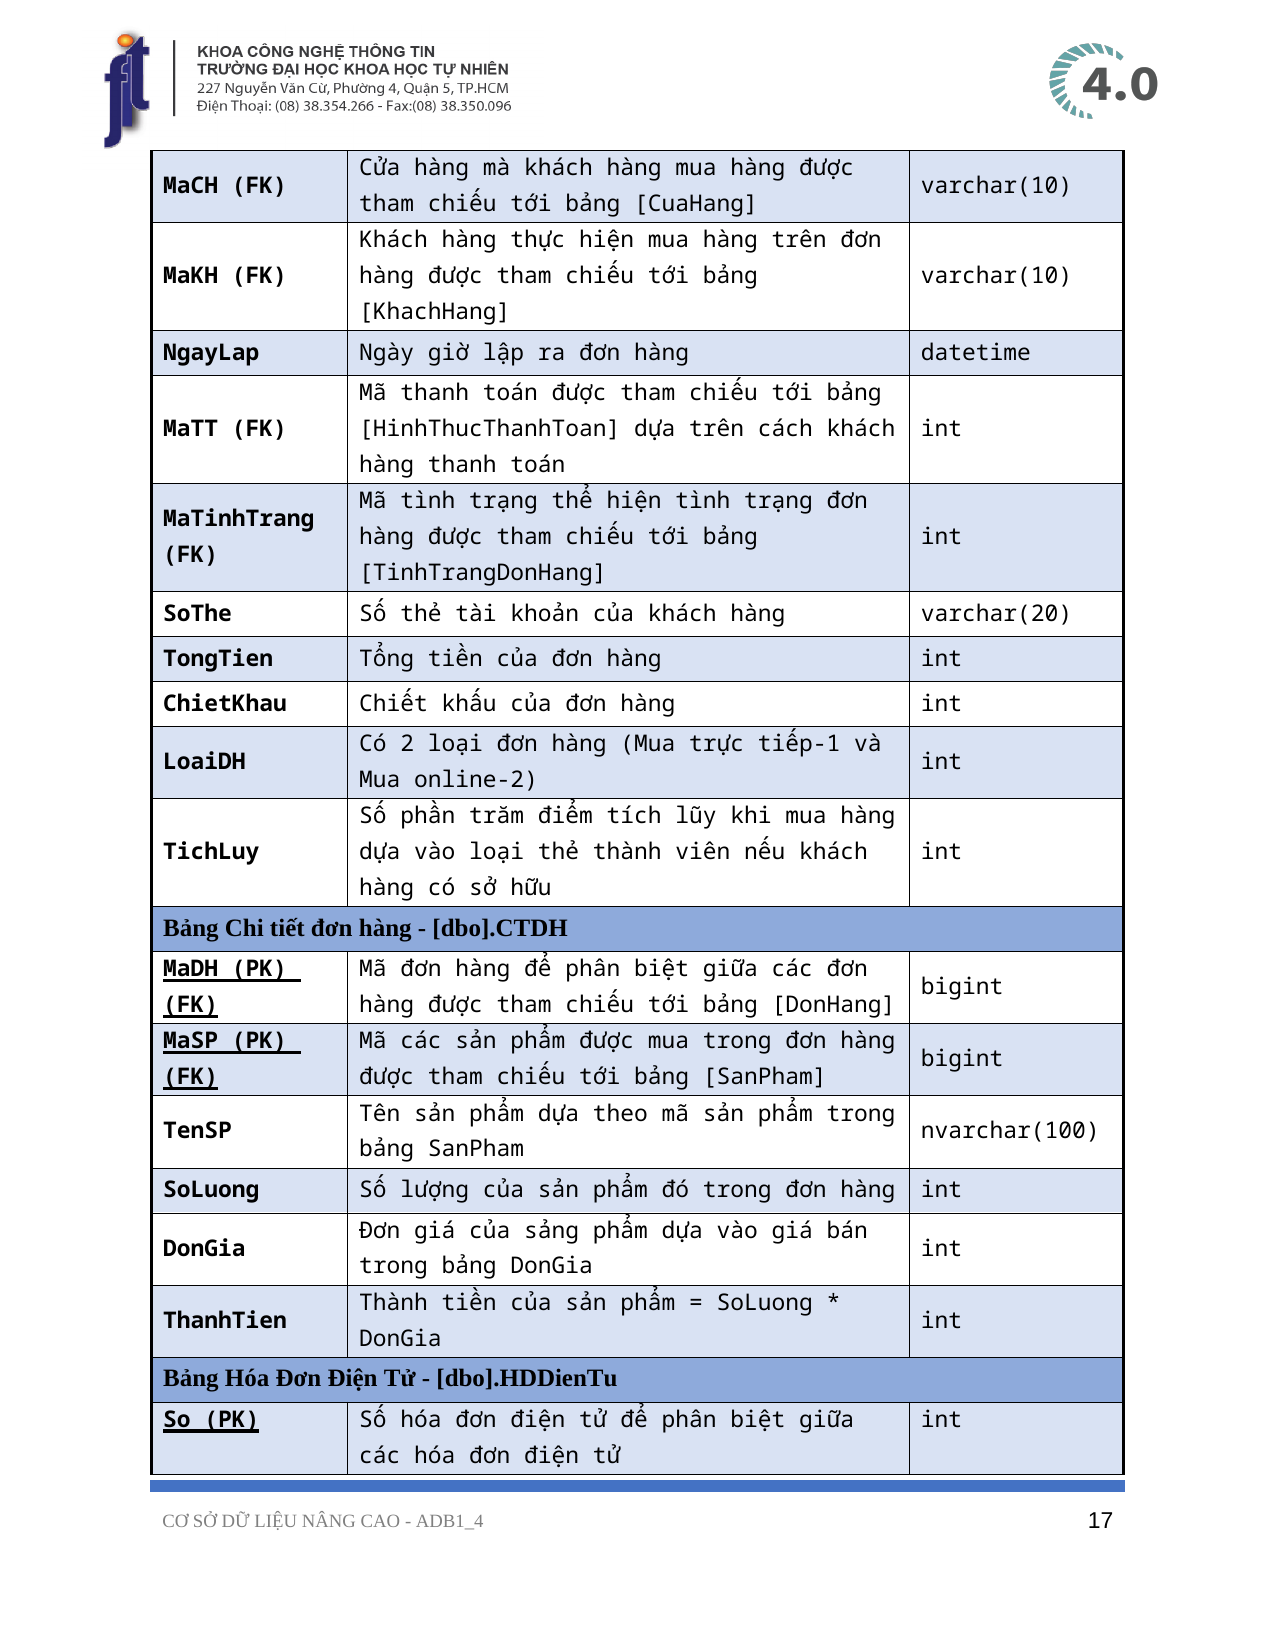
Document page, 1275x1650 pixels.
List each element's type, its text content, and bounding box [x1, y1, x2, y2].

table_cell Ngày giờ lập ra đơn hàng [348, 331, 909, 375]
table_cell int [910, 637, 1122, 681]
table_cell Số hóa đơn điện tử để phân biệt giữa các hóa đơn điện tử [348, 1403, 909, 1474]
table_cell datetime [910, 331, 1122, 375]
table_cell TichLuy [153, 799, 347, 906]
table_cell MaTinhTrang (FK) [153, 484, 347, 591]
table_cell ChietKhau [153, 682, 347, 726]
table_cell bigint [910, 1024, 1122, 1095]
table_cell varchar(20) [910, 592, 1122, 636]
table_cell ThanhTien [153, 1286, 347, 1357]
table_cell Số phần trăm điểm tích lũy khi mua hàng dựa vào loại thẻ thành viên nếu khách hàng có sở hữu [348, 799, 909, 906]
table_cell SoLuong [153, 1169, 347, 1212]
table_cell int [910, 1403, 1122, 1474]
table_cell TongTien [153, 637, 347, 681]
picture [1042, 36, 1164, 121]
table_cell Mã các sản phẩm được mua trong đơn hàng được tham chiếu tới bảng [SanPham] [348, 1024, 909, 1095]
table_cell int [910, 1214, 1122, 1284]
table_cell LoaiDH [153, 727, 347, 798]
table_cell int [910, 682, 1122, 726]
table_cell int [910, 1169, 1122, 1212]
table_cell MaKH (FK) [153, 223, 347, 330]
table_cell Khách hàng thực hiện mua hàng trên đơn hàng được tham chiếu tới bảng [KhachHang] [348, 223, 909, 330]
table_cell int [910, 1286, 1122, 1357]
table_cell DonGia [153, 1214, 347, 1284]
table_cell varchar(10) [910, 151, 1122, 222]
picture [81, 25, 544, 170]
table_cell Số thẻ tài khoản của khách hàng [348, 592, 909, 636]
table_cell int [910, 727, 1122, 798]
table_cell Thành tiền của sản phẩm = SoLuong * DonGia [348, 1286, 909, 1357]
table_cell Số lượng của sản phẩm đó trong đơn hàng [348, 1169, 909, 1212]
table_cell Cửa hàng mà khách hàng mua hàng được tham chiếu tới bảng [CuaHang] [348, 151, 909, 222]
table_cell Mã tình trạng thể hiện tình trạng đơn hàng được tham chiếu tới bảng [TinhTrangDonHang] [348, 484, 909, 591]
table_cell SoThe [153, 592, 347, 636]
table_cell nvarchar(100) [910, 1096, 1122, 1167]
table_cell bigint [910, 952, 1122, 1023]
table_cell Đơn giá của sảng phẩm dựa vào giá bán trong bảng DonGia [348, 1214, 909, 1284]
table_cell MaTT (FK) [153, 376, 347, 483]
table_cell Bảng Chi tiết đơn hàng - [dbo].CTDH [153, 907, 1122, 951]
table_cell TenSP [153, 1096, 347, 1167]
table_cell int [910, 799, 1122, 906]
table_cell int [910, 376, 1122, 483]
table_cell Tên sản phẩm dựa theo mã sản phẩm trong bảng SanPham [348, 1096, 909, 1167]
table_cell Có 2 loại đơn hàng (Mua trực tiếp-1 và Mua online-2) [348, 727, 909, 798]
table_cell Mã đơn hàng để phân biệt giữa các đơn hàng được tham chiếu tới bảng [DonHang] [348, 952, 909, 1023]
table_cell Bảng Hóa Đơn Điện Tử - [dbo].HDDienTu [153, 1358, 1122, 1402]
table_cell MaSP (PK) (FK) [153, 1024, 347, 1095]
table_cell Mã thanh toán được tham chiếu tới bảng [HinhThucThanhToan] dựa trên cách khách hàng thanh toán [348, 376, 909, 483]
table_cell MaCH (FK) [153, 151, 347, 222]
table_cell int [910, 484, 1122, 591]
table_cell Tổng tiền của đơn hàng [348, 637, 909, 681]
table_cell varchar(10) [910, 223, 1122, 330]
table_cell NgayLap [153, 331, 347, 375]
table_cell Chiết khấu của đơn hàng [348, 682, 909, 726]
table_cell MaDH (PK) (FK) [153, 952, 347, 1023]
table_cell So (PK) [153, 1403, 347, 1474]
